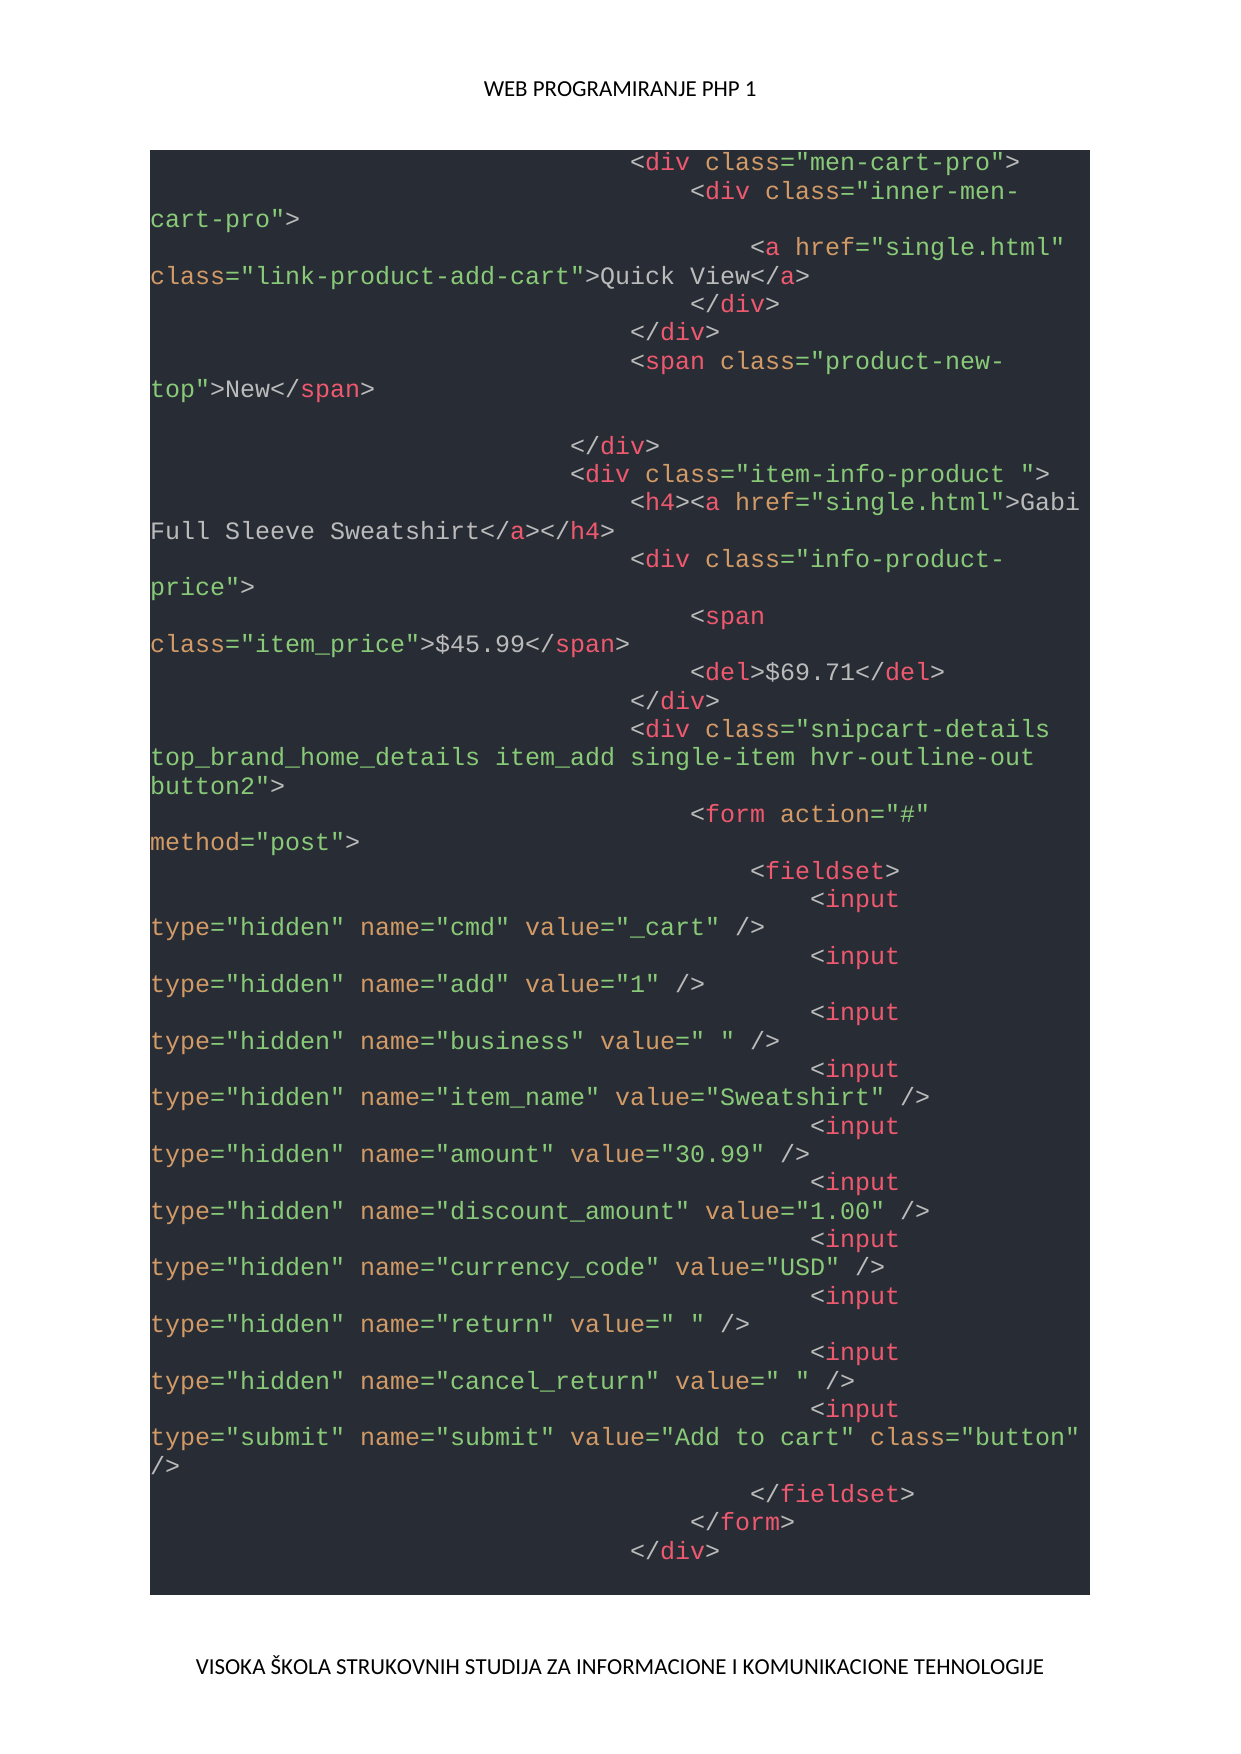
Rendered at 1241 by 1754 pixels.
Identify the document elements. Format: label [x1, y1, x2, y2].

text [150, 150, 1090, 1595]
